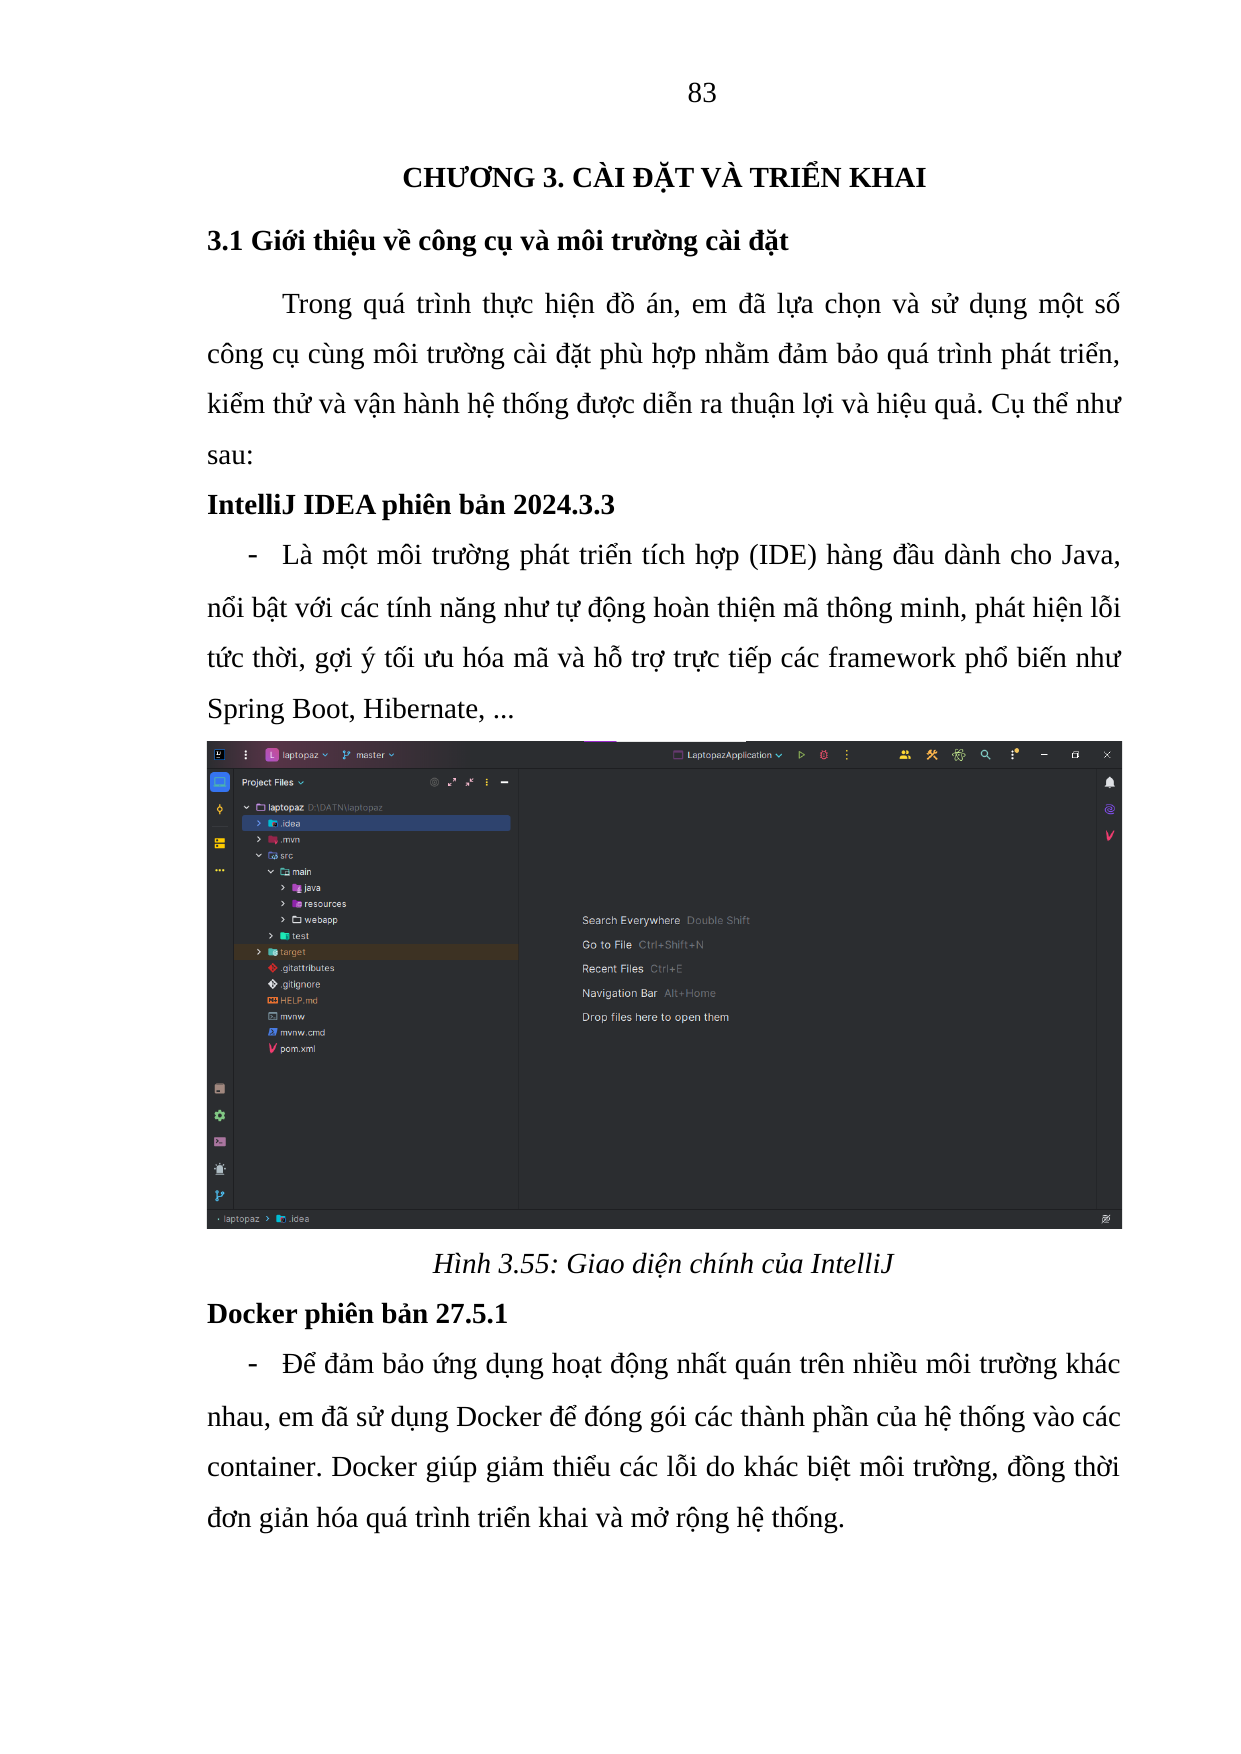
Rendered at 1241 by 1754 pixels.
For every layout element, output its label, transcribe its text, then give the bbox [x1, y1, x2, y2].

list Để đảm bảo ứng dụng hoạt động nhất quán trên nhiều môi trường khác nhau, em đã sử dụng Docker để đóng gói các thành phần của hệ thống vào các container. Docker giúp giảm thiểu các lỗi do khác biệt môi trường, đồng thời đơn giản hóa quá trình triển khai và mở rộng hệ thống. [207, 1346, 1122, 1533]
text Docker phiên bản 27.5.1 [207, 1296, 1122, 1329]
subtitle CÀI ĐẶT VÀ TRIỂN KHAI [207, 160, 1122, 194]
subtitle Giới thiệu về công cụ và môi trường cài đặt [207, 223, 1122, 257]
list Là một môi trường phát triển tích hợp (IDE) hàng đầu dành cho Java, nổi bật với các tính năng như tự động hoàn thiện mã thông minh, phát hiện lỗi tức thời, gợi ý tối ưu hóa mã và hỗ trợ trực tiếp các framework phổ biến như Spring Boot, Hibernate, ... [207, 537, 1122, 724]
text IntelliJ IDEA phiên bản 2024.3.3 [207, 487, 1122, 521]
picture [206, 741, 1123, 1229]
text Trong quá trình thực hiện đồ án, em đã lựa chọn và sử dụng một số công cụ cùng môi trường cài đặt phù hợp nhằm đảm bảo quá trình phát triển, kiểm thử và vận hành hệ thống được diễn ra thuận lợi và hiệu quả. Cụ thể như sau: [207, 286, 1122, 470]
